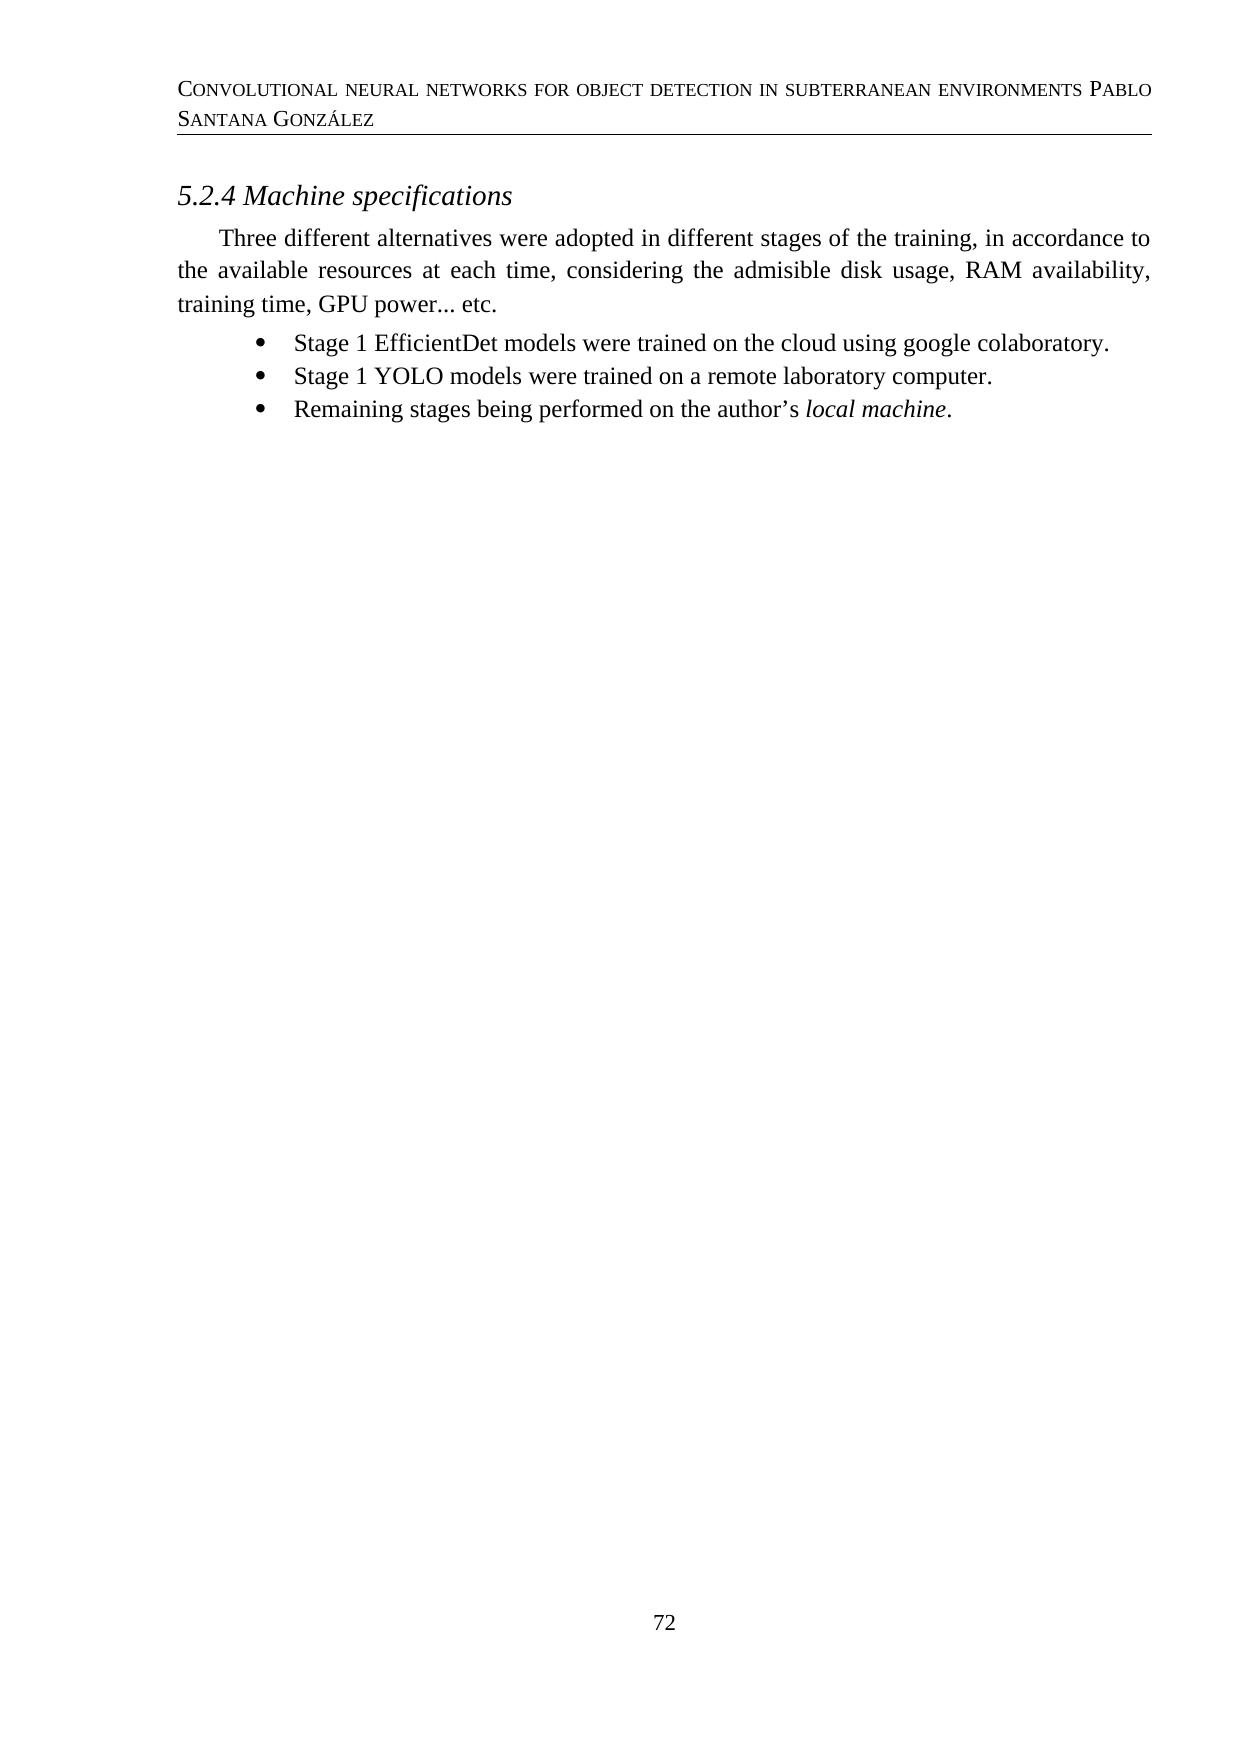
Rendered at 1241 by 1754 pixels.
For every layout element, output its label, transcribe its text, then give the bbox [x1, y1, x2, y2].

text Three different alternatives were adopted in different stages of the training, in accordance to the available resources at each time, considering the admisible disk usage, RAM availability, training time, GPU power... etc. [177, 223, 1152, 317]
subtitle Machine specifications [177, 178, 1152, 211]
list Stage 1 EfficientDet models were trained on the cloud using google colaboratory. [256, 328, 1152, 357]
list Remaining stages being performed on the author’s local machine. [256, 394, 1152, 423]
list Stage 1 YOLO models were trained on a remote laboratory computer. [256, 361, 1152, 390]
